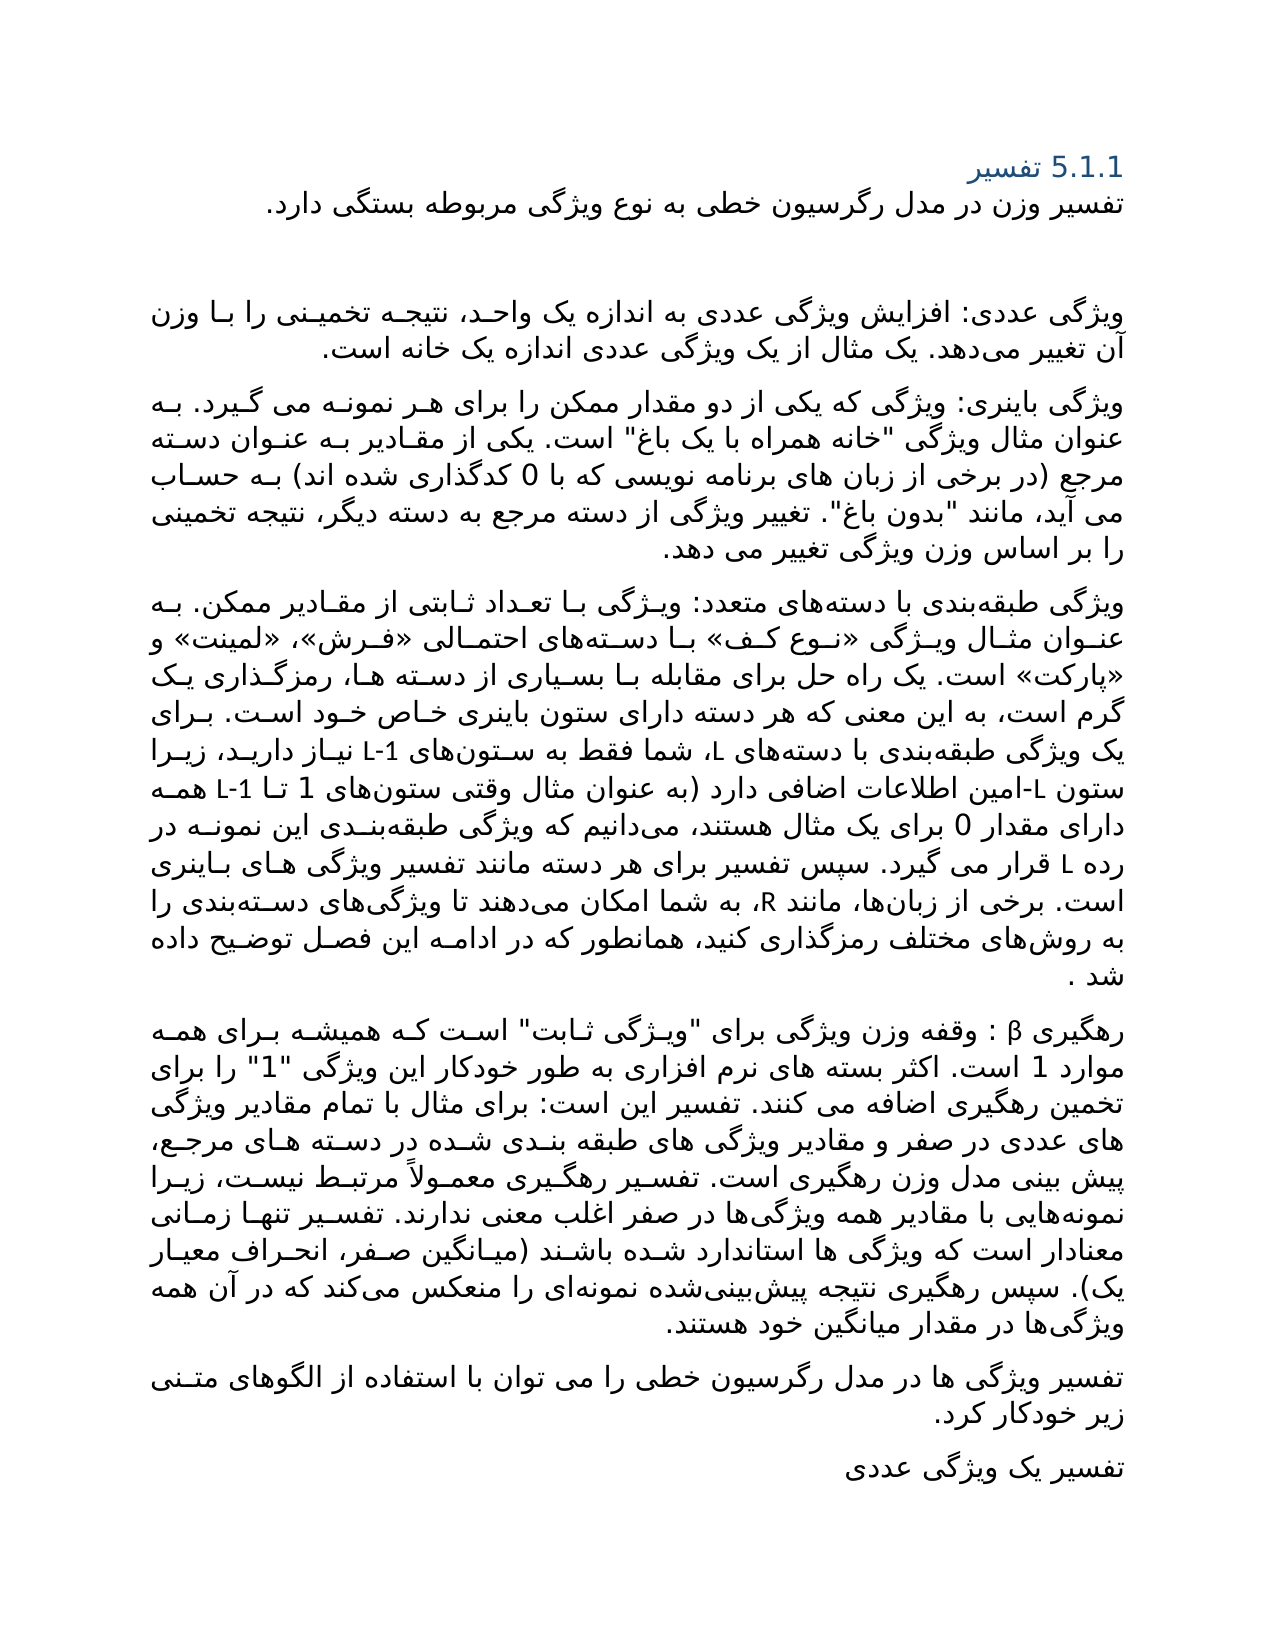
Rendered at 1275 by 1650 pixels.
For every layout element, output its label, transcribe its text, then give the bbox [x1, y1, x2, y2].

text ویژگی طبقه‌بندی با دسته‌های متعدد: ویژگی با تعداد ثابتی از مقادیر ممکن. به عنوان مثال ویژگی «نوع کف» با دسته‌های احتمالی «فرش»، «لمینت» و «پارکت» است. یک راه حل برای مقابله با بسیاری از دسته ها، رمزگذاری یک گرم است، به این معنی که هر دسته دارای ستون باینری خاص خود است. برای یک ویژگی طبقه‌بندی با دسته‌های L، شما فقط به ستون‌های L-1 نیاز دارید، زیرا ستون L-امین اطلاعات اضافی دارد (به عنوان مثال وقتی ستون‌های 1 تا L-1 همه دارای مقدار 0 برای یک مثال هستند، می‌دانیم که ویژگی طبقه‌بندی این نمونه در رده L قرار می گیرد. سپس تفسیر برای هر دسته مانند تفسیر ویژگی های باینری است. برخی از زبان‌ها، مانند R، به شما امکان می‌دهند تا ویژگی‌های دسته‌بندی را به روش‌های مختلف رمزگذاری کنید، همانطور که در ادامه این فصل توضیح داده شد . [150, 585, 1125, 992]
text تفسیر ویژگی ها در مدل رگرسیون خطی را می توان با استفاده از الگوهای متنی زیر خودکار کرد. [150, 1360, 1125, 1431]
text ویژگی عددی: افزایش ویژگی عددی به اندازه یک واحد، نتیجه تخمینی را با وزن آن تغییر می‌دهد. یک مثال از یک ویژگی عددی اندازه یک خانه است. [150, 295, 1125, 366]
text رهگیری β : وقفه وزن ویژگی برای "ویژگی ثابت" است که همیشه برای همه موارد 1 است. اکثر بسته های نرم افزاری به طور خودکار این ویژگی "1" را برای تخمین رهگیری اضافه می کنند. تفسیر این است: برای مثال با تمام مقادیر ویژگی های عددی در صفر و مقادیر ویژگی های طبقه بندی شده در دسته های مرجع، پیش بینی مدل وزن رهگیری است. تفسیر رهگیری معمولاً مرتبط نیست، زیرا نمونه‌هایی با مقادیر همه ویژگی‌ها در صفر اغلب معنی ندارند. تفسیر تنها زمانی معنادار است که ویژگی ها استاندارد شده باشند (میانگین صفر، انحراف معیار یک). سپس رهگیری نتیجه پیش‌بینی‌شده نمونه‌ای را منعکس می‌کند که در آن همه ویژگی‌ها در مقدار میانگین خود هستند. [150, 1012, 1125, 1341]
text ویژگی باینری: ویژگی که یکی از دو مقدار ممکن را برای هر نمونه می گیرد. به عنوان مثال ویژگی "خانه همراه با یک باغ" است. یکی از مقادیر به عنوان دسته مرجع (در برخی از زبان های برنامه نویسی که با 0 کدگذاری شده اند) به حساب می آید، مانند "بدون باغ". تغییر ویژگی از دسته مرجع به دسته دیگر، نتیجه تخمینی را بر اساس وزن ویژگی تغییر می دهد. [150, 385, 1125, 566]
subtitle 5.1.1 تفسیر [150, 150, 1125, 184]
text تفسیر وزن در مدل رگرسیون خطی به نوع ویژگی مربوطه بستگی دارد. [150, 187, 1125, 221]
text تفسیر یک ویژگی عددی [150, 1450, 1125, 1484]
